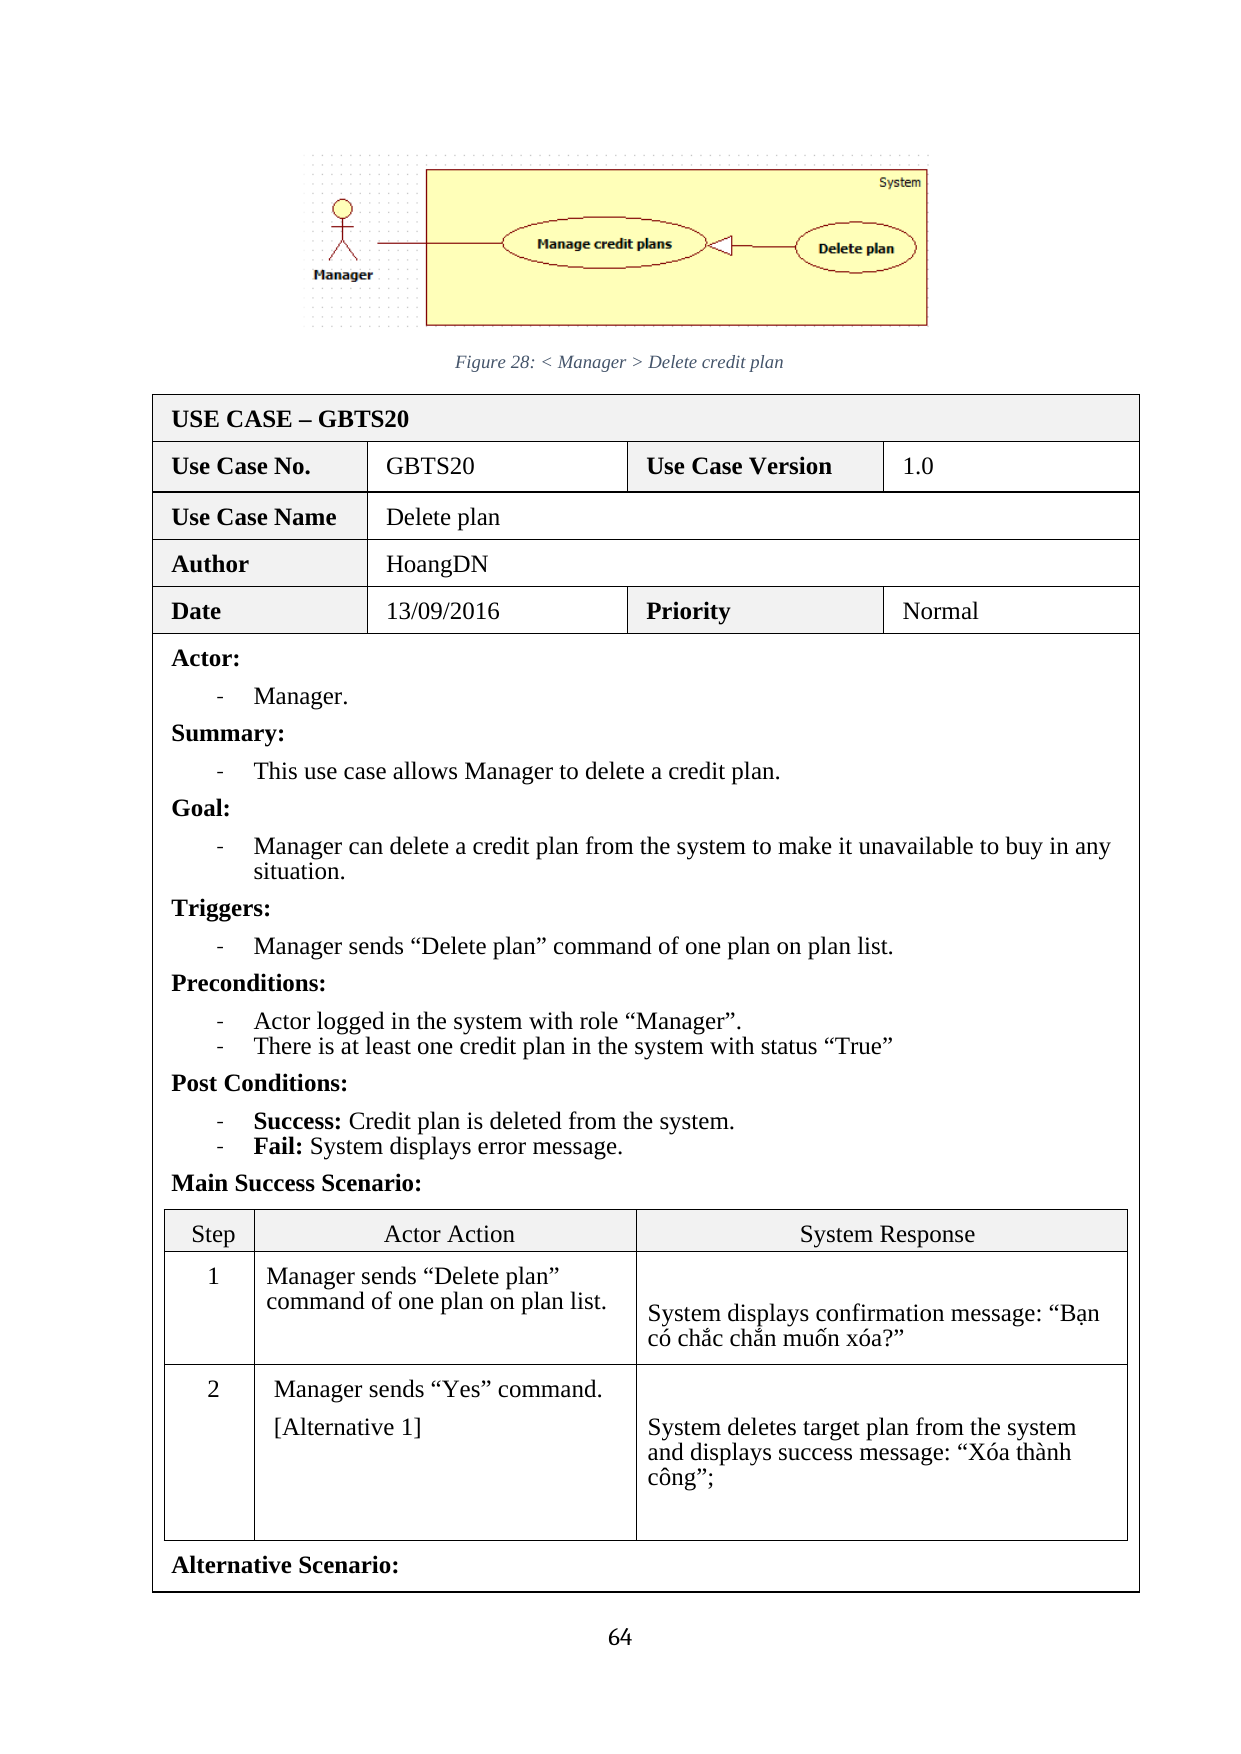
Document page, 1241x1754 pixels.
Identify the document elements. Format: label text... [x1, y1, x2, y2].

table_cell Priority [628, 587, 883, 633]
table_cell Use Case Name [153, 493, 367, 539]
table_cell Author [153, 540, 367, 586]
table_cell Use Case No. [153, 442, 367, 491]
text Figure 28: < Manager > Delete credit plan [150, 351, 1090, 373]
table_cell 1.0 [884, 442, 1139, 491]
table_cell Date [153, 587, 367, 633]
table_header USE CASE – GBTS20 [153, 395, 1139, 441]
table_cell HoangDN [368, 540, 1139, 586]
table_cell Delete plan [368, 493, 1139, 539]
table_cell Use Case Version [628, 442, 883, 491]
picture [303, 150, 937, 333]
table_cell 13/09/2016 [368, 587, 627, 633]
table_cell GBTS20 [368, 442, 627, 491]
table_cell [153, 634, 1139, 1591]
table_cell Normal [884, 587, 1139, 633]
